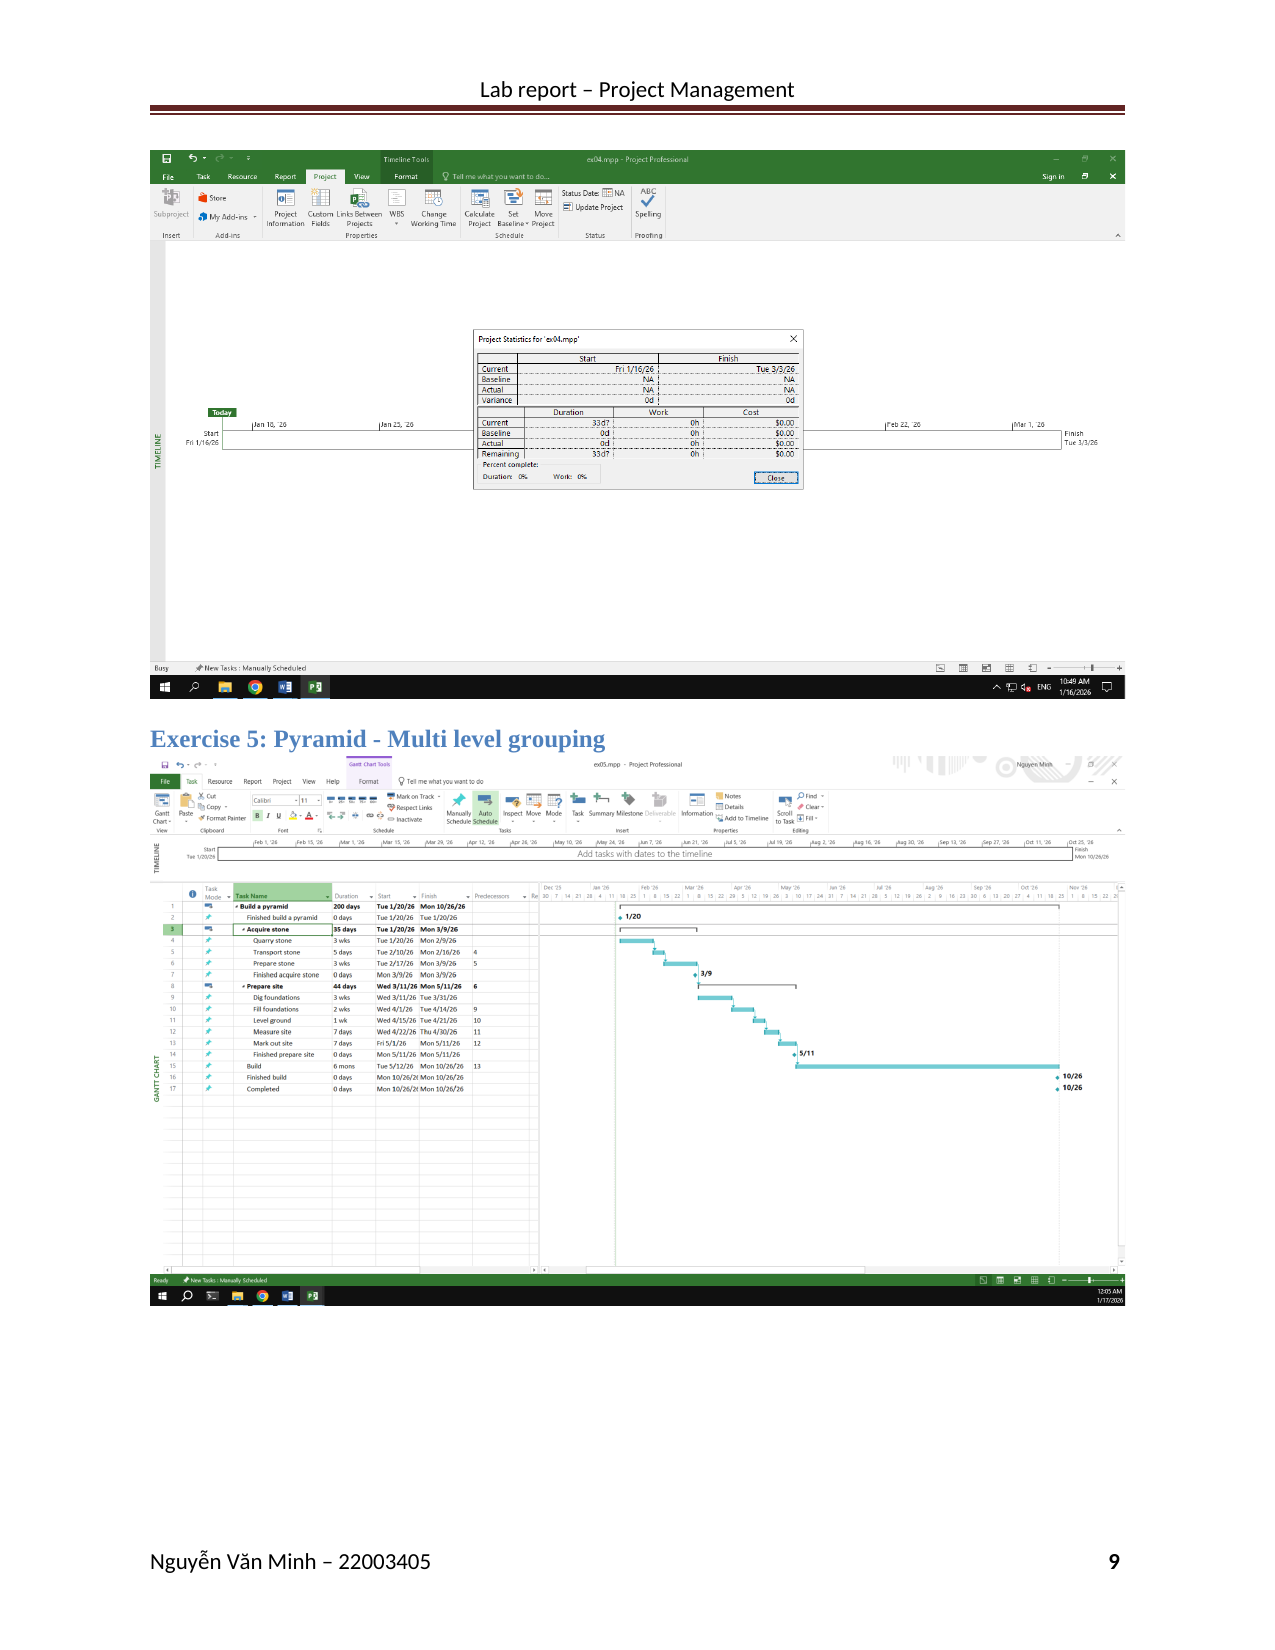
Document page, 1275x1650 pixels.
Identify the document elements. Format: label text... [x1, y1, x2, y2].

picture [150, 756, 1125, 1306]
subtitle Exercise 5: Pyramid - Multi level grouping [150, 724, 1125, 752]
picture [150, 150, 1125, 699]
